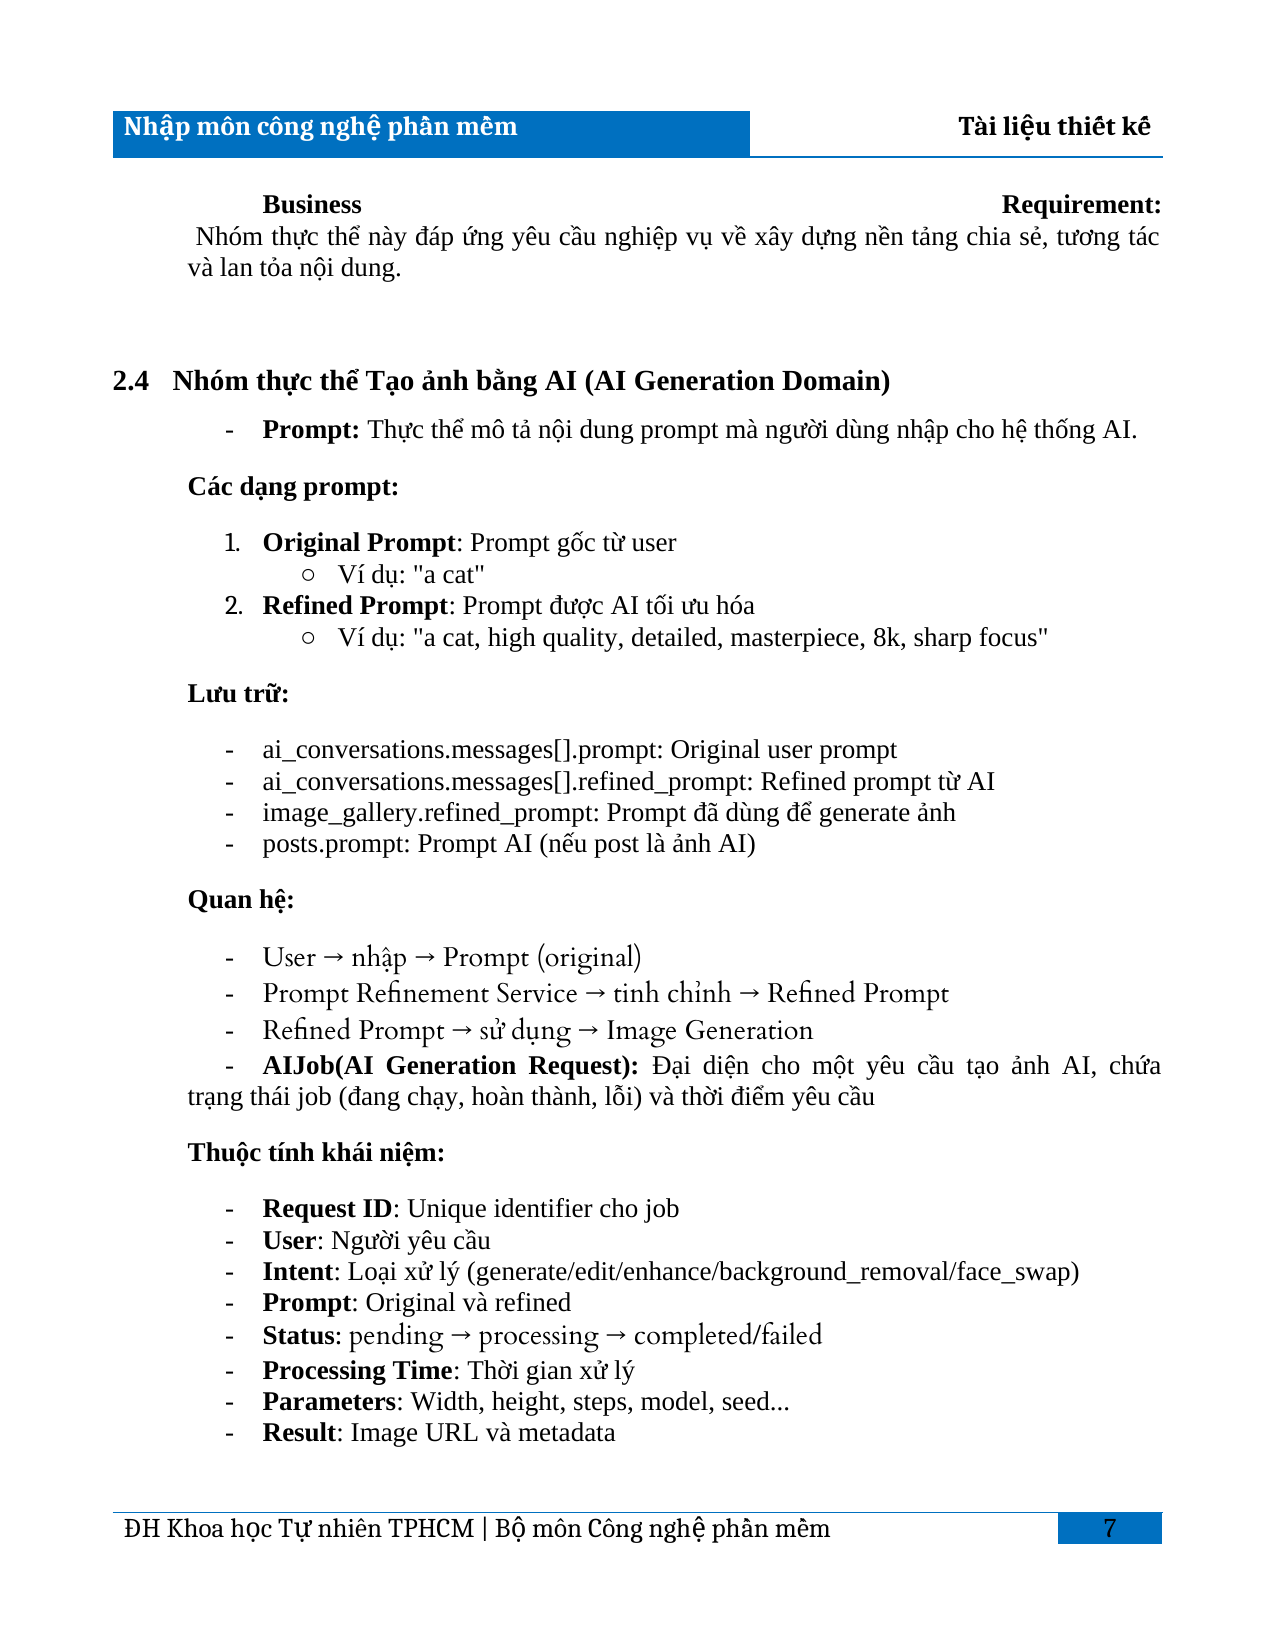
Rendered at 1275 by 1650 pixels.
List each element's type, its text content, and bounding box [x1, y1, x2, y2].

text Các dạng prompt: [187, 470, 1162, 501]
list Ví dụ: "a cat" [300, 558, 1162, 589]
subtitle AIJob(AI Generation Request): Đại diện cho một yêu cầu tạo ảnh AI, chứa trạng thái job (đang chạy, hoàn thành, lỗi) và thời điểm yêu cầu [187, 1049, 1162, 1111]
list User: Người yêu cầu [225, 1224, 1162, 1255]
list image_gallery.refined_prompt: Prompt đã dùng để generate ảnh [225, 796, 1162, 827]
list Ví dụ: "a cat, high quality, detailed, masterpiece, 8k, sharp focus" [300, 621, 1162, 652]
list Status: pending → processing → completed/failed [225, 1317, 1162, 1354]
text Lưu trữ: [187, 677, 1162, 708]
list Parameters: Width, height, steps, model, seed... [225, 1385, 1162, 1416]
list Result: Image URL và metadata [225, 1416, 1162, 1447]
list Prompt Refinement Service → tinh chỉnh → Refined Prompt [225, 976, 1162, 1012]
list Request ID: Unique identifier cho job [225, 1193, 1162, 1224]
list User → nhập → Prompt (original) [225, 939, 1162, 976]
subtitle Business Requirement: Nhóm thực thể này đáp ứng yêu cầu nghiệp vụ về xây dựng nền tảng chia sẻ, tương tác và lan tỏa nội dung. [187, 189, 1162, 282]
text Thuộc tính khái niệm: [187, 1136, 1162, 1168]
list Refined Prompt: Prompt được AI tối ưu hóa [225, 589, 1162, 621]
list ai_conversations.messages[].prompt: Original user prompt [225, 733, 1162, 764]
subtitle Nhóm thực thể Tạo ảnh bằng AI (AI Generation Domain) [112, 363, 1162, 397]
list Refined Prompt → sử dụng → Image Generation [225, 1012, 1162, 1049]
list Original Prompt: Prompt gốc từ user [225, 526, 1162, 558]
list Prompt: Original và refined [225, 1286, 1162, 1317]
list posts.prompt: Prompt AI (nếu post là ảnh AI) [225, 827, 1162, 858]
text Quan hệ: [187, 883, 1162, 914]
list Intent: Loại xử lý (generate/edit/enhance/background_removal/face_swap) [225, 1255, 1162, 1286]
subtitle Prompt: Thực thể mô tả nội dung prompt mà người dùng nhập cho hệ thống AI. [187, 413, 1162, 445]
list Processing Time: Thời gian xử lý [225, 1354, 1162, 1385]
list ai_conversations.messages[].refined_prompt: Refined prompt từ AI [225, 764, 1162, 796]
